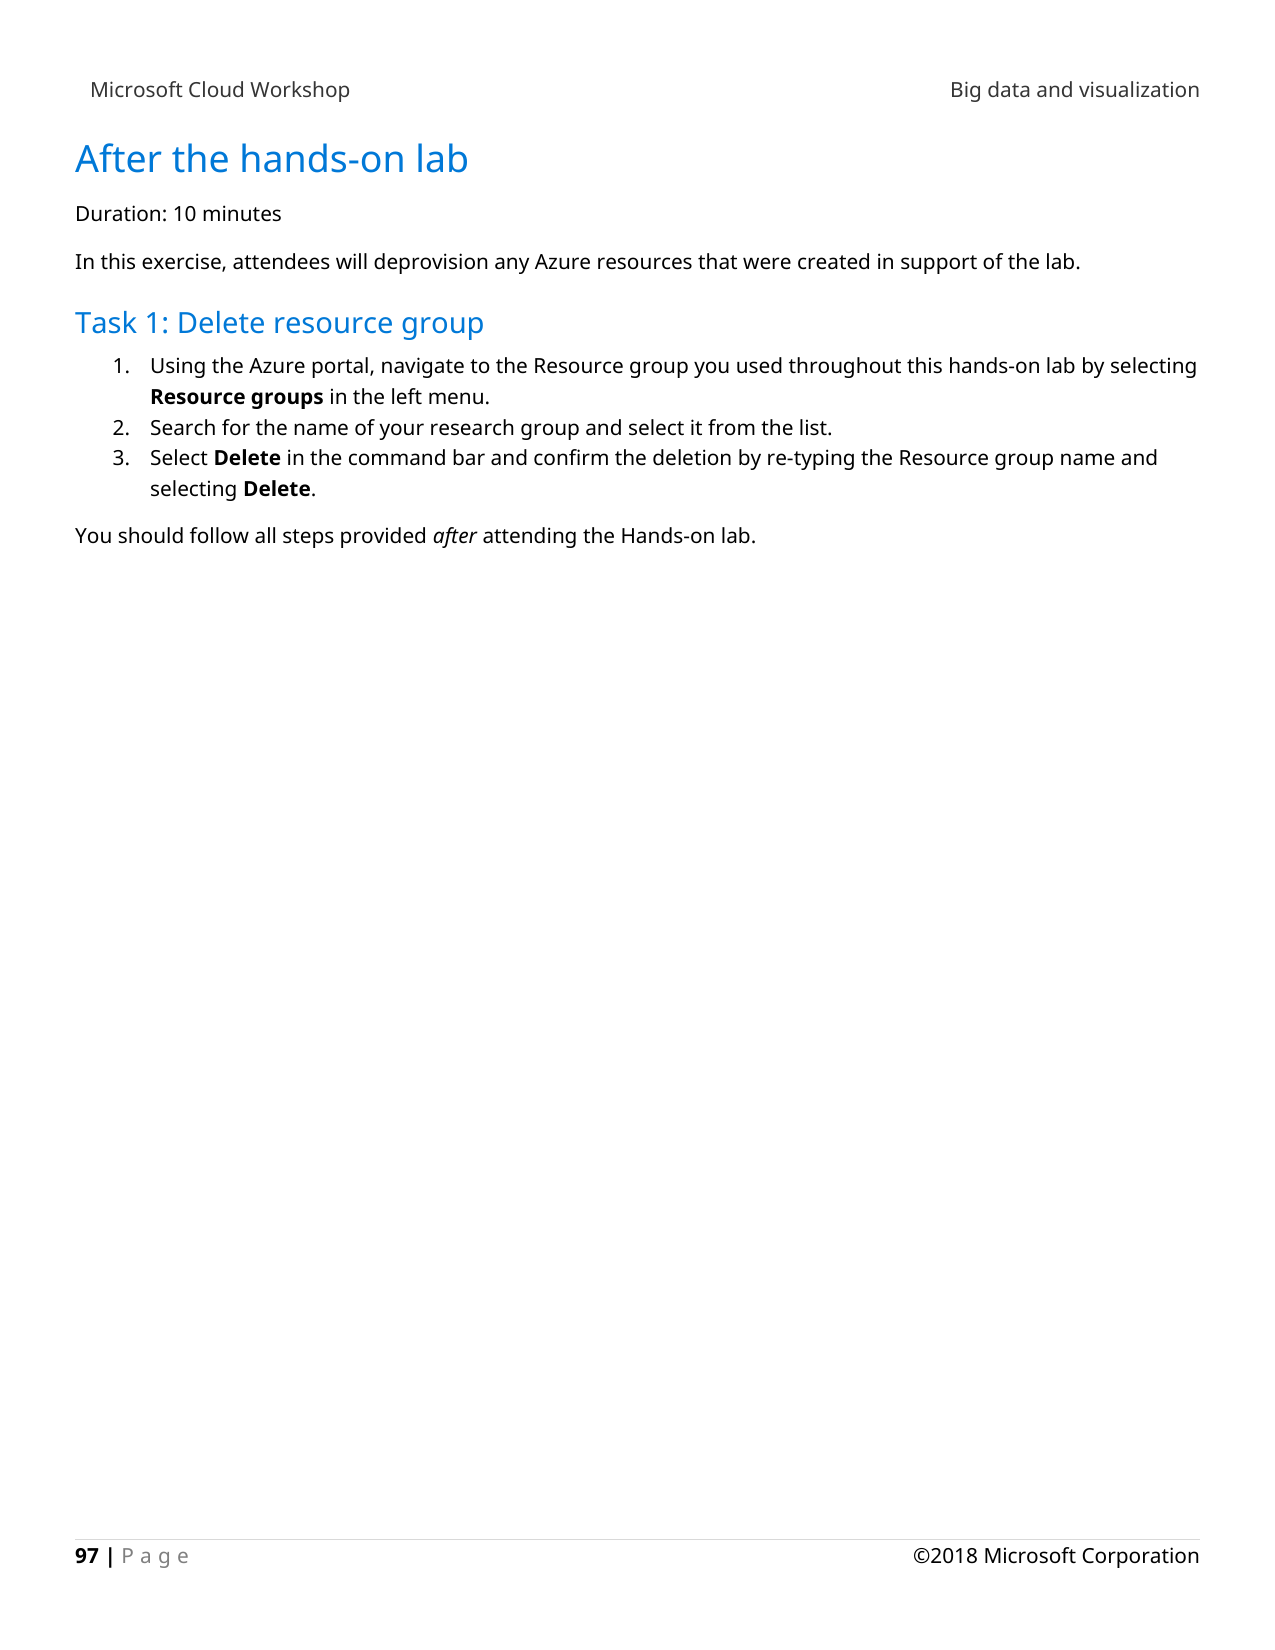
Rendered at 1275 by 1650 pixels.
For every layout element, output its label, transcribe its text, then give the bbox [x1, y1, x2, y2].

text You should follow all steps provided after attending the Hands-on lab. [75, 521, 1200, 550]
list Using the Azure portal, navigate to the Resource group you used throughout this hands-on lab by selecting Resource groups in the left menu. [112, 351, 1200, 411]
text Duration: 10 minutes [75, 199, 1200, 228]
list Search for the name of your research group and select it from the list. [112, 413, 1200, 441]
list Select Delete in the command bar and confirm the deletion by re-typing the Resource group name and selecting Delete. [112, 443, 1200, 502]
text In this exercise, attendees will deprovision any Azure resources that were created in support of the lab. [75, 247, 1200, 275]
subtitle Task 1: Delete resource group [75, 302, 1200, 342]
subtitle After the hands-on lab [75, 132, 1200, 183]
